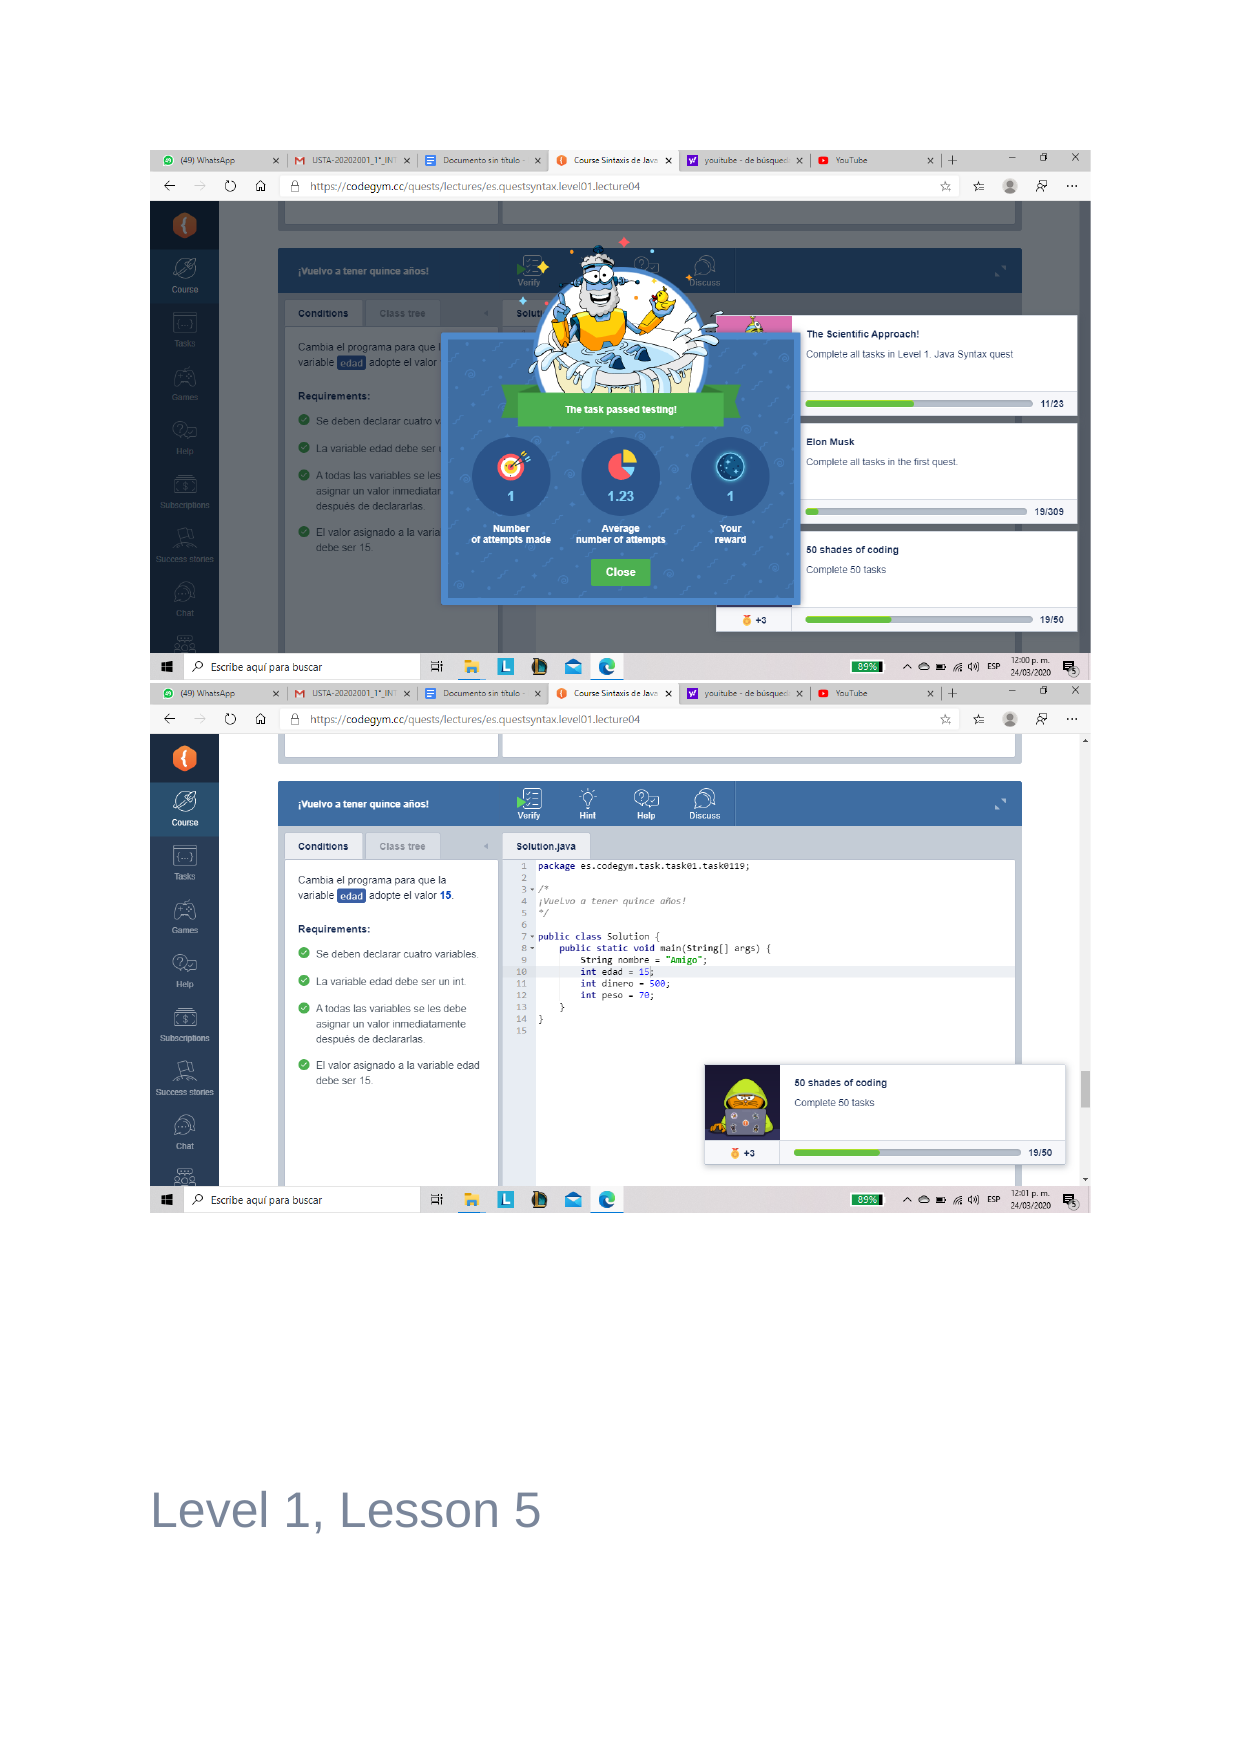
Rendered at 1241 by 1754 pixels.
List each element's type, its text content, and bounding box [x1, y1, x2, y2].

picture [150, 150, 1091, 680]
text Level 1, Lesson 5 [150, 1480, 1090, 1538]
picture [150, 683, 1091, 1213]
